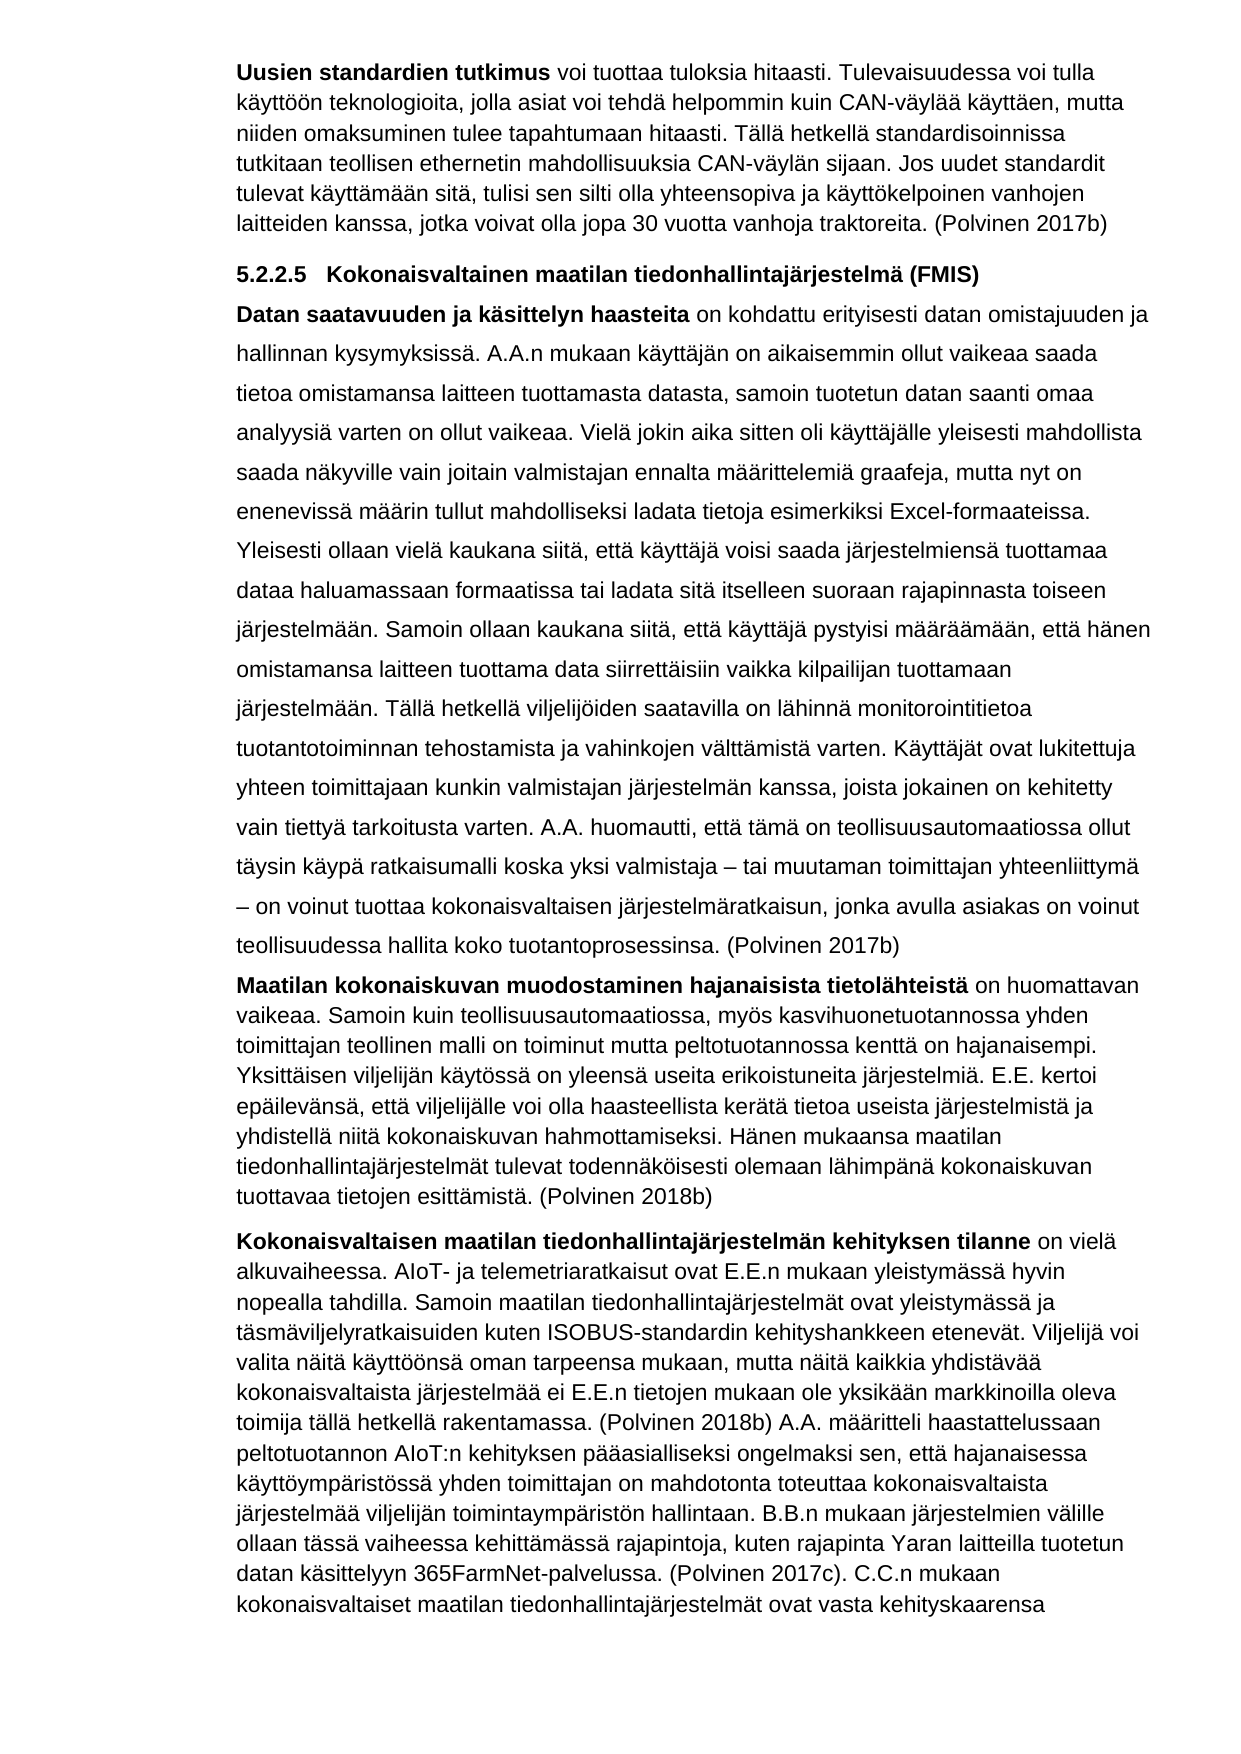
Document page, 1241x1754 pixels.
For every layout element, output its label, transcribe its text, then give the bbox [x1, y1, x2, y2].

text Maatilan kokonaiskuvan muodostaminen hajanaisista tietolähteistä on huomattavan vaikeaa. Samoin kuin teollisuusautomaatiossa, myös kasvihuonetuotannossa yhden toimittajan teollinen malli on toiminut mutta peltotuotannossa kenttä on hajanaisempi. Yksittäisen viljelijän käytössä on yleensä useita erikoistuneita järjestelmiä. E.E. kertoi epäilevänsä, että viljelijälle voi olla haasteellista kerätä tietoa useista järjestelmistä ja yhdistellä niitä kokonaiskuvan hahmottamiseksi. Hänen mukaansa maatilan tiedonhallintajärjestelmät tulevat todennäköisesti olemaan lähimpänä kokonaiskuvan tuottavaa tietojen esittämistä. (Polvinen 2018b) [236, 972, 1152, 1209]
subtitle Kokonaisvaltainen maatilan tiedonhallintajärjestelmä (FMIS) [236, 261, 1152, 287]
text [236, 1228, 1152, 1617]
text Uusien standardien tutkimus voi tuottaa tuloksia hitaasti. Tulevaisuudessa voi tulla käyttöön teknologioita, jolla asiat voi tehdä helpommin kuin CAN-väylää käyttäen, mutta niiden omaksuminen tulee tapahtumaan hitaasti. Tällä hetkellä standardisoinnissa tutkitaan teollisen ethernetin mahdollisuuksia CAN-väylän sijaan. Jos uudet standardit tulevat käyttämään sitä, tulisi sen silti olla yhteensopiva ja käyttökelpoinen vanhojen laitteiden kanssa, jotka voivat olla jopa 30 vuotta vanhoja traktoreita. (Polvinen 2017b) [236, 59, 1152, 236]
